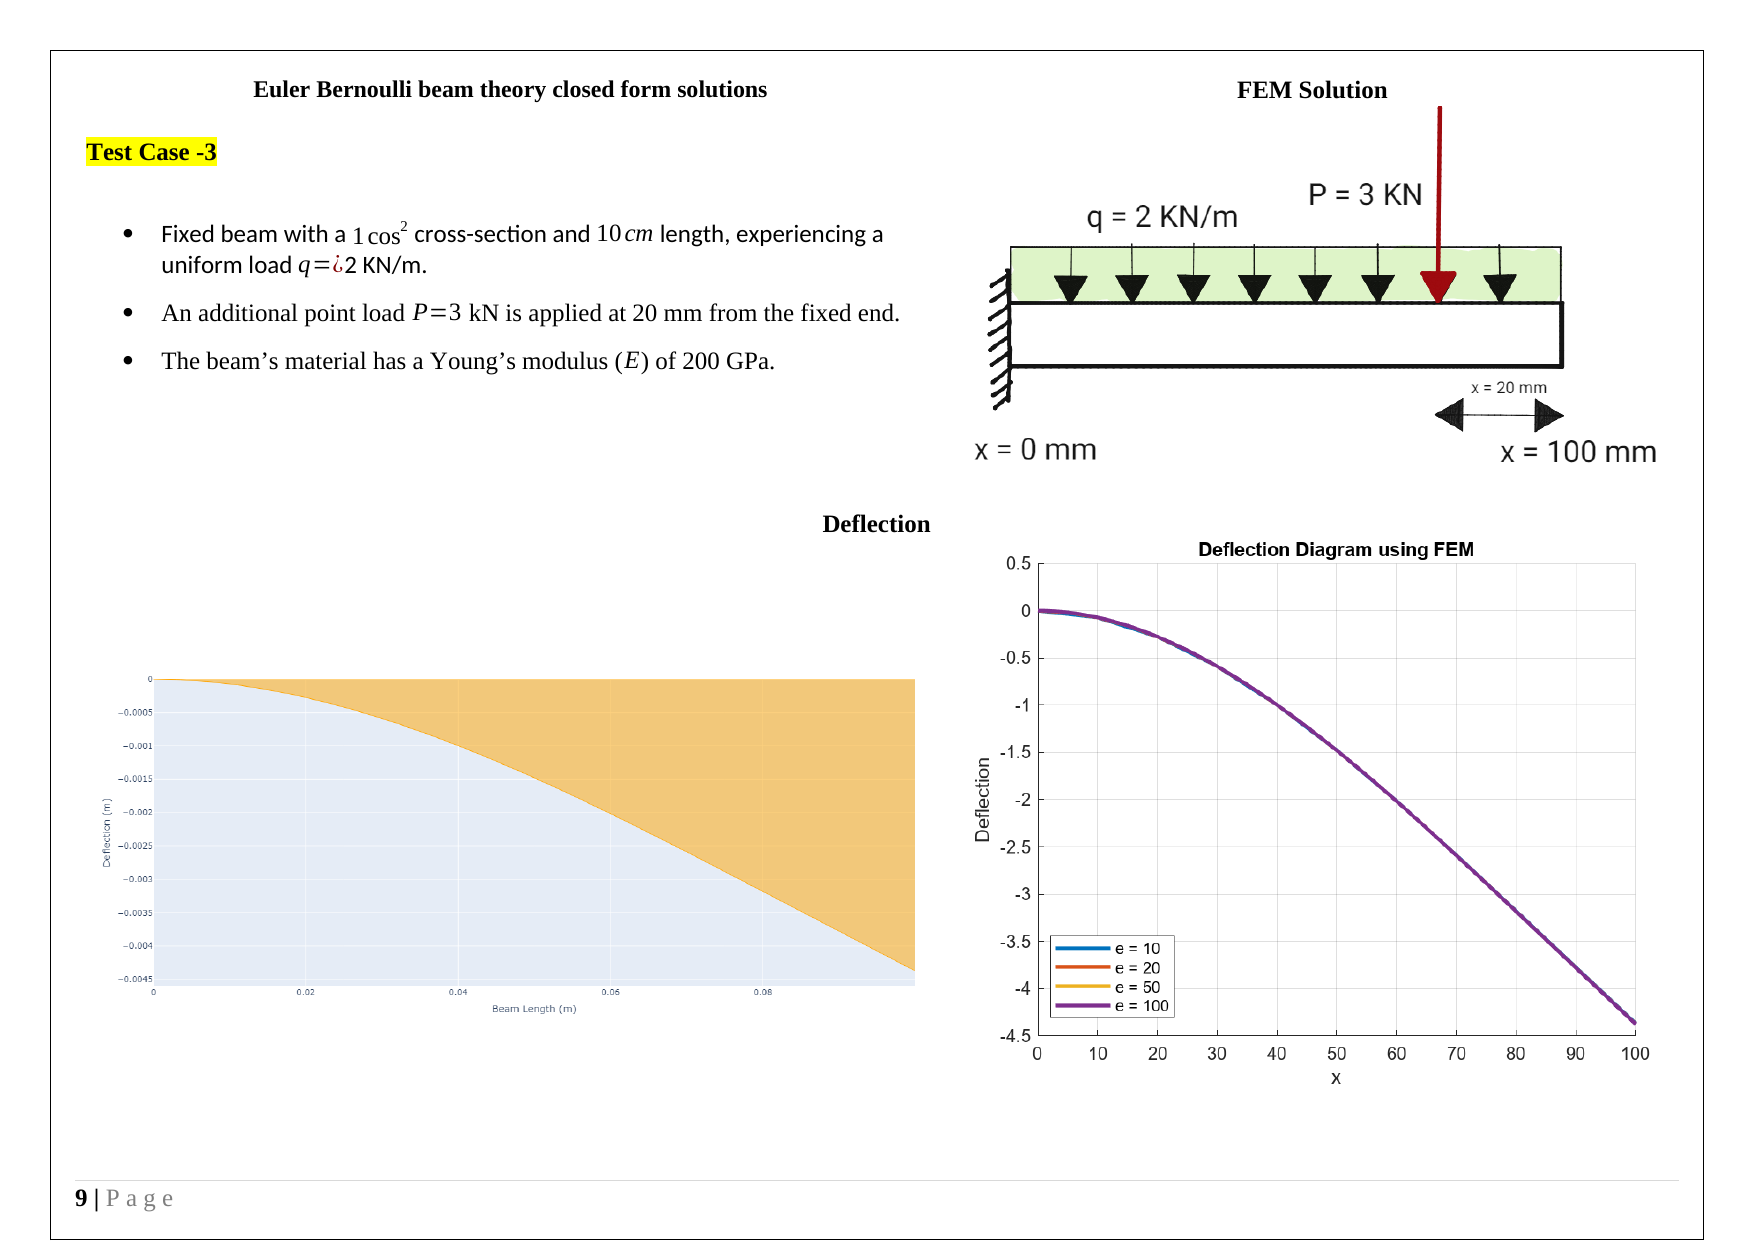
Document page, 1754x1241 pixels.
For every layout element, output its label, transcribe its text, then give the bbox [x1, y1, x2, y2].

picture [957, 106, 1672, 507]
table_cell Test Case -3 Fixed beam with a cross-section and length, experiencing a uniform load 2 KN/m. An additional point load kN is applied at 20 mm from the fixed end. The beam’s material has a Young’s modulus () of 200 GPa. [75, 106, 946, 509]
table_cell [946, 106, 1678, 509]
table_cell [75, 540, 946, 1148]
table_cell Deflection [75, 509, 1678, 540]
table_cell [946, 540, 1678, 1148]
picture [100, 673, 921, 1014]
table_header FEM Solution [946, 75, 1678, 106]
table_header Euler Bernoulli beam theory closed form solutions [75, 75, 946, 106]
picture [973, 540, 1651, 1085]
